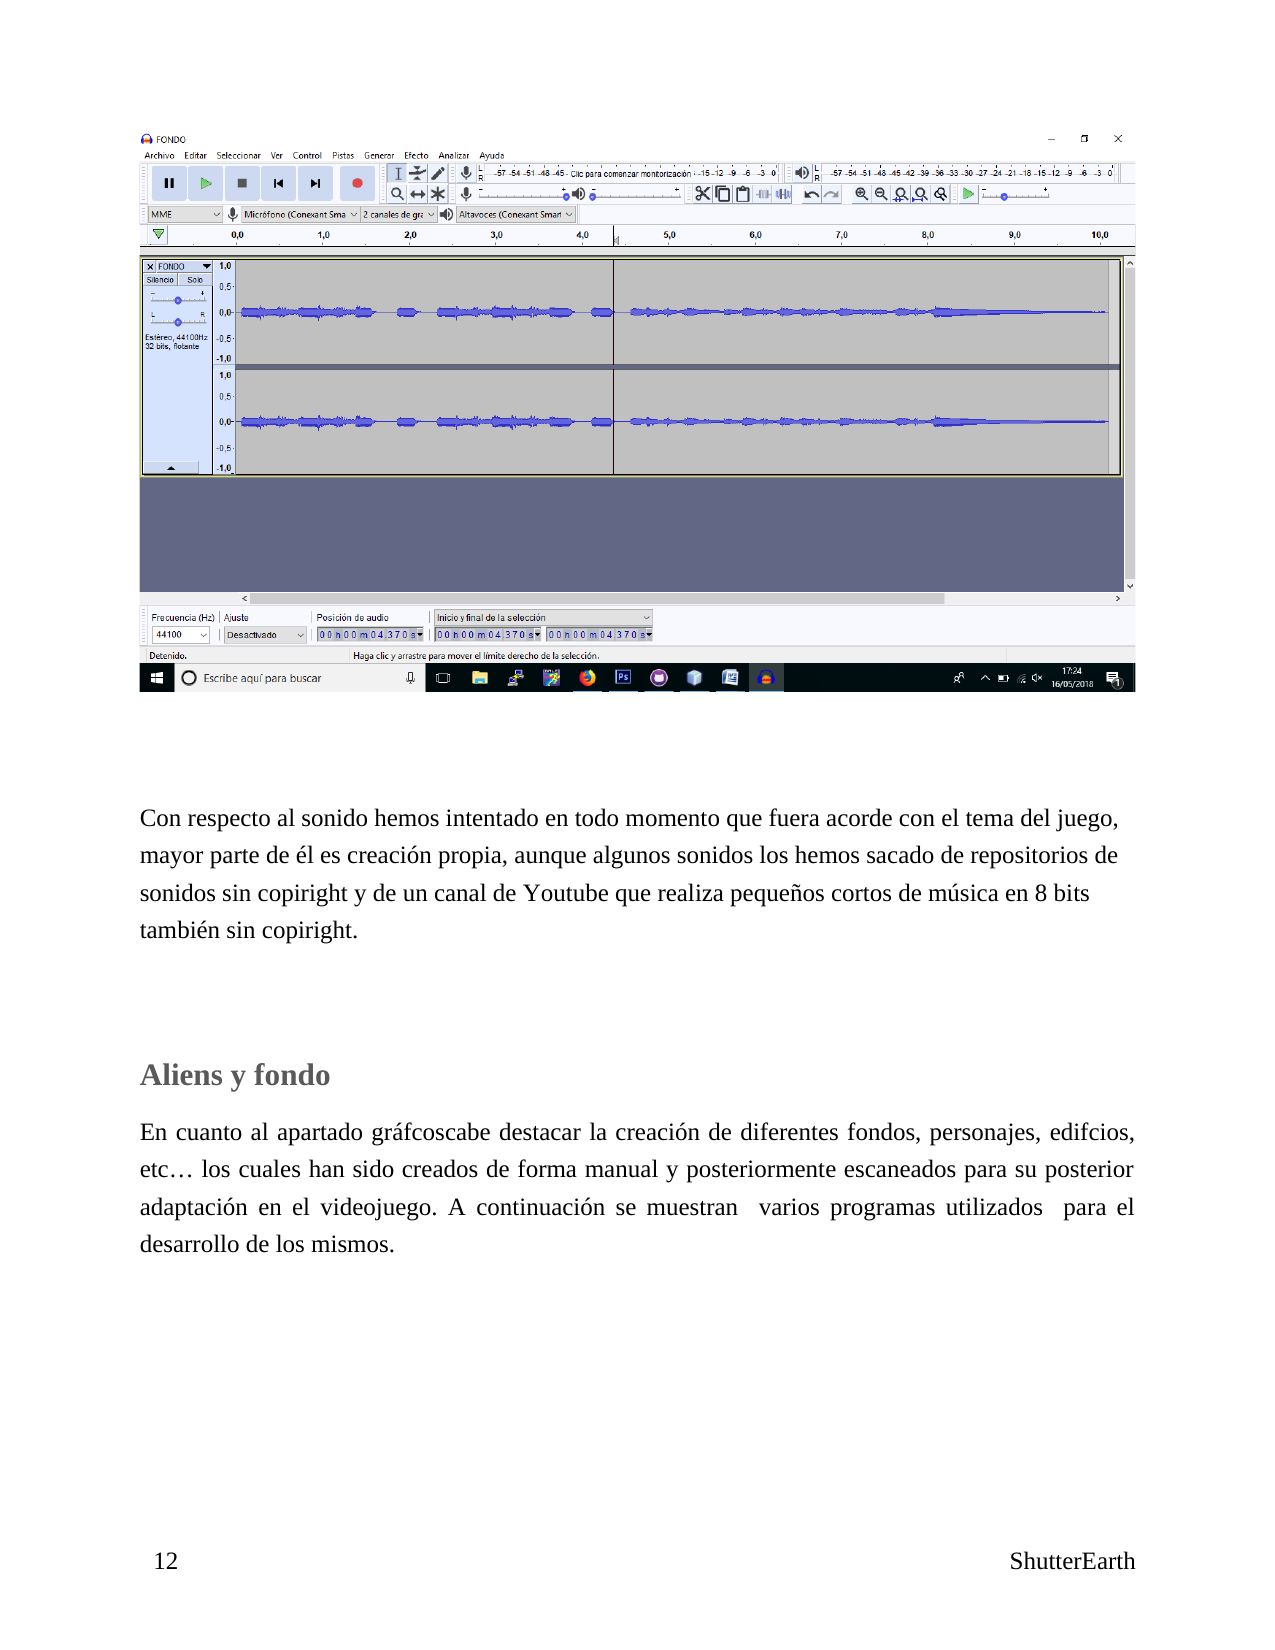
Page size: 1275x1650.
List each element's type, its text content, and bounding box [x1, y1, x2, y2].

picture [139, 132, 1136, 692]
text En cuanto al apartado gráfcoscabe destacar la creación de diferentes fondos, personajes, edifcios, etc… los cuales han sido creados de forma manual y posteriormente escaneados para su posterior adaptación en el videojuego. A continuación se muestran varios programas utilizados para el desarrollo de los mismos. [139, 1117, 1136, 1258]
subtitle Aliens y fondo [139, 1056, 1136, 1092]
text Con respecto al sonido hemos intentado en todo momento que fuera acorde con el tema del juego, mayor parte de él es creación propia, aunque algunos sonidos los hemos sacado de repositorios de sonidos sin copiright y de un canal de Youtube que realiza pequeños cortos de música en 8 bits también sin copiright. [139, 803, 1136, 944]
